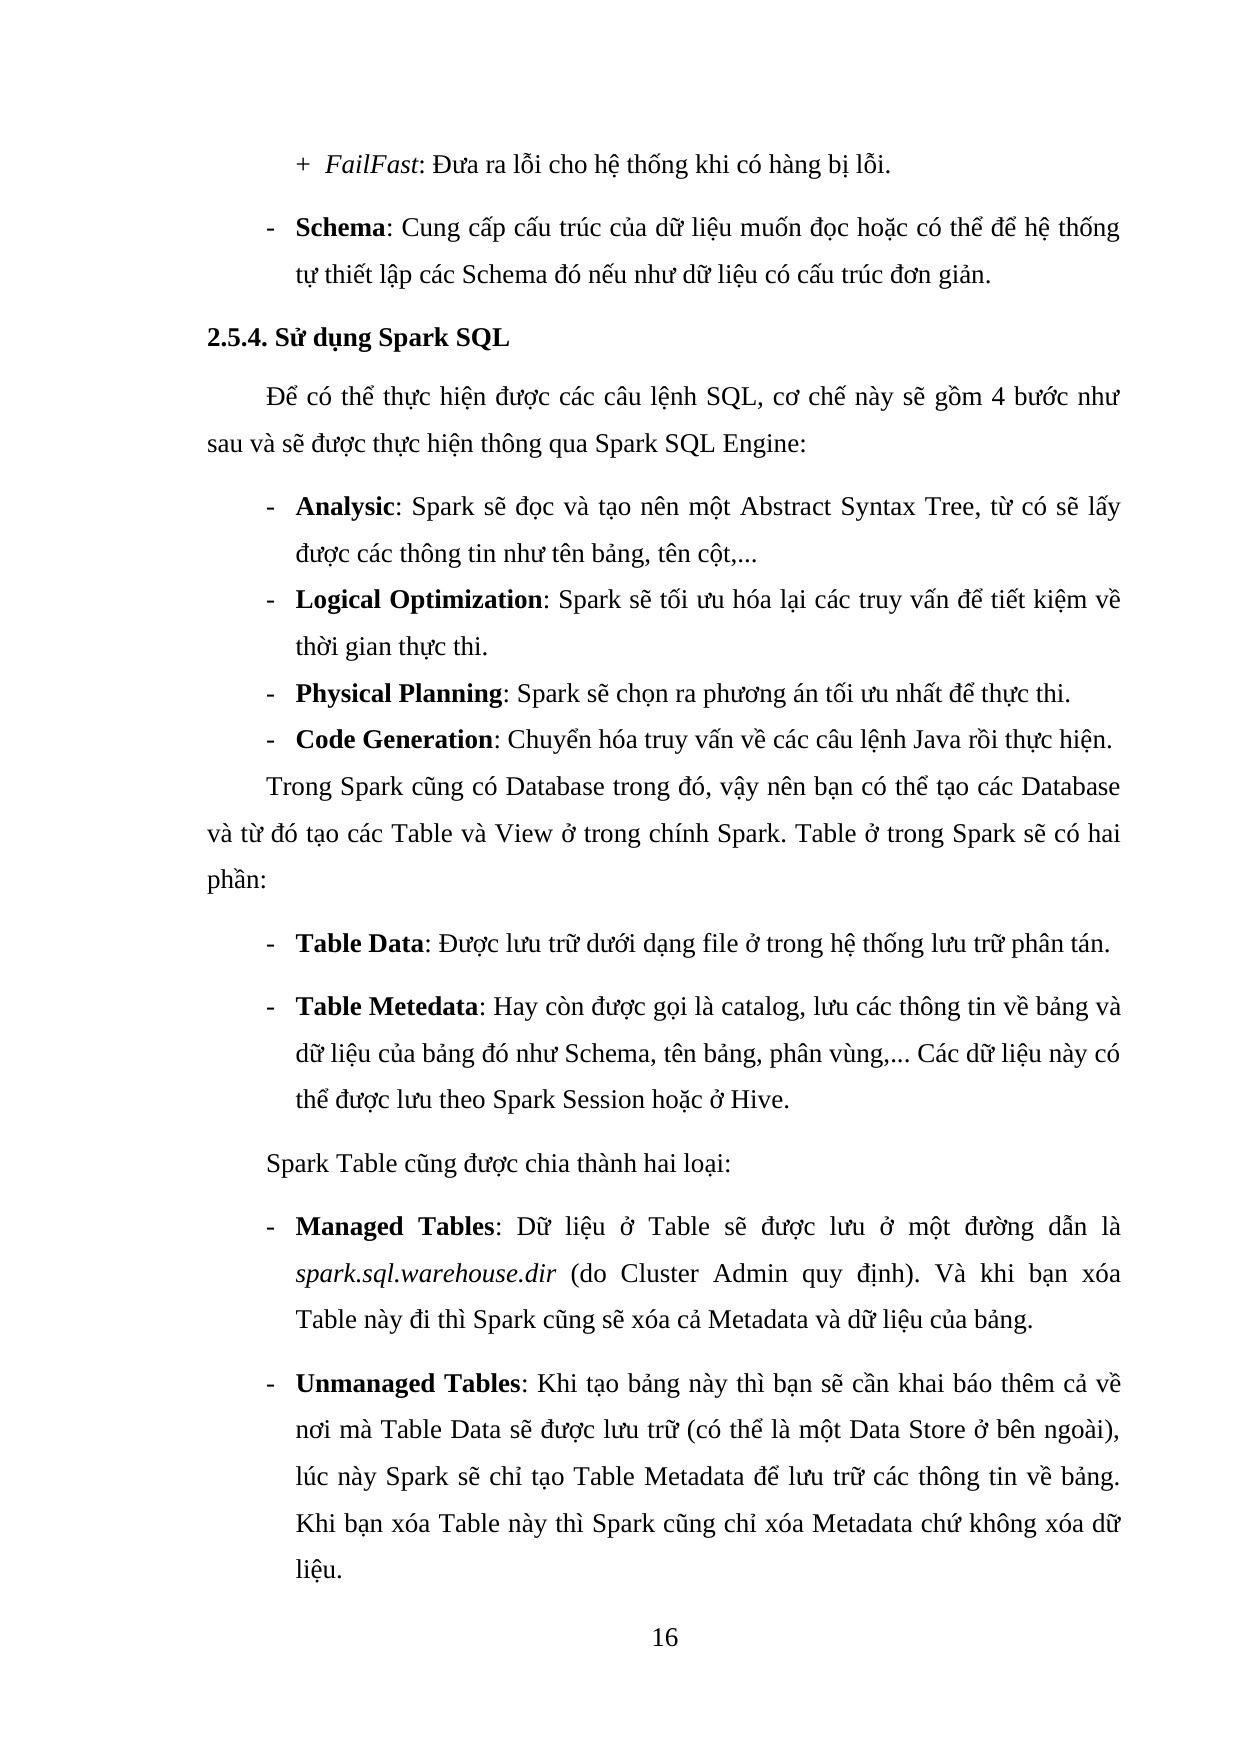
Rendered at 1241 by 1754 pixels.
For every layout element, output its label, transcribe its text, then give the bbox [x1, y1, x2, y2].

list Analysic: Spark sẽ đọc và tạo nên một Abstract Syntax Tree, từ có sẽ lấy được các thông tin như tên bảng, tên cột,... [266, 490, 1122, 568]
list Managed Tables: Dữ liệu ở Table sẽ được lưu ở một đường dẫn là spark.sql.warehouse.dir (do Cluster Admin quy định). Và khi bạn xóa Table này đi thì Spark cũng sẽ xóa cả Metadata và dữ liệu của bảng. [266, 1210, 1122, 1335]
subtitle Sử dụng Spark SQL [207, 321, 1122, 352]
text Để có thể thực hiện được các câu lệnh SQL, cơ chế này sẽ gồm 4 bước như sau và sẽ được thực hiện thông qua Spark SQL Engine: [207, 380, 1122, 458]
text Trong Spark cũng có Database trong đó, vậy nên bạn có thể tạo các Database và từ đó tạo các Table và View ở trong chính Spark. Table ở trong Spark sẽ có hai phần: [207, 770, 1122, 895]
list Code Generation: Chuyển hóa truy vấn về các câu lệnh Java rồi thực hiện. [266, 723, 1122, 755]
list Schema: Cung cấp cấu trúc của dữ liệu muốn đọc hoặc có thể để hệ thống tự thiết lập các Schema đó nếu như dữ liệu có cấu trúc đơn giản. [266, 211, 1122, 289]
list Logical Optimization: Spark sẽ tối ưu hóa lại các truy vấn để tiết kiệm về thời gian thực thi. [266, 583, 1122, 661]
list Physical Planning: Spark sẽ chọn ra phương án tối ưu nhất để thực thi. [266, 677, 1122, 708]
list Unmanaged Tables: Khi tạo bảng này thì bạn sẽ cần khai báo thêm cả về nơi mà Table Data sẽ được lưu trữ (có thể là một Data Store ở bên ngoài), lúc này Spark sẽ chỉ tạo Table Metadata để lưu trữ các thông tin về bảng. Khi bạn xóa Table này thì Spark cũng chỉ xóa Metadata chứ không xóa dữ liệu. [266, 1367, 1122, 1585]
text Spark Table cũng được chia thành hai loại: [207, 1147, 1122, 1178]
list Table Data: Được lưu trữ dưới dạng file ở trong hệ thống lưu trữ phân tán. [266, 927, 1122, 958]
list FailFast: Đưa ra lỗi cho hệ thống khi có hàng bị lỗi. [295, 148, 1122, 179]
list Table Metedata: Hay còn được gọi là catalog, lưu các thông tin về bảng và dữ liệu của bảng đó như Schema, tên bảng, phân vùng,... Các dữ liệu này có thể được lưu theo Spark Session hoặc ở Hive. [266, 990, 1122, 1115]
